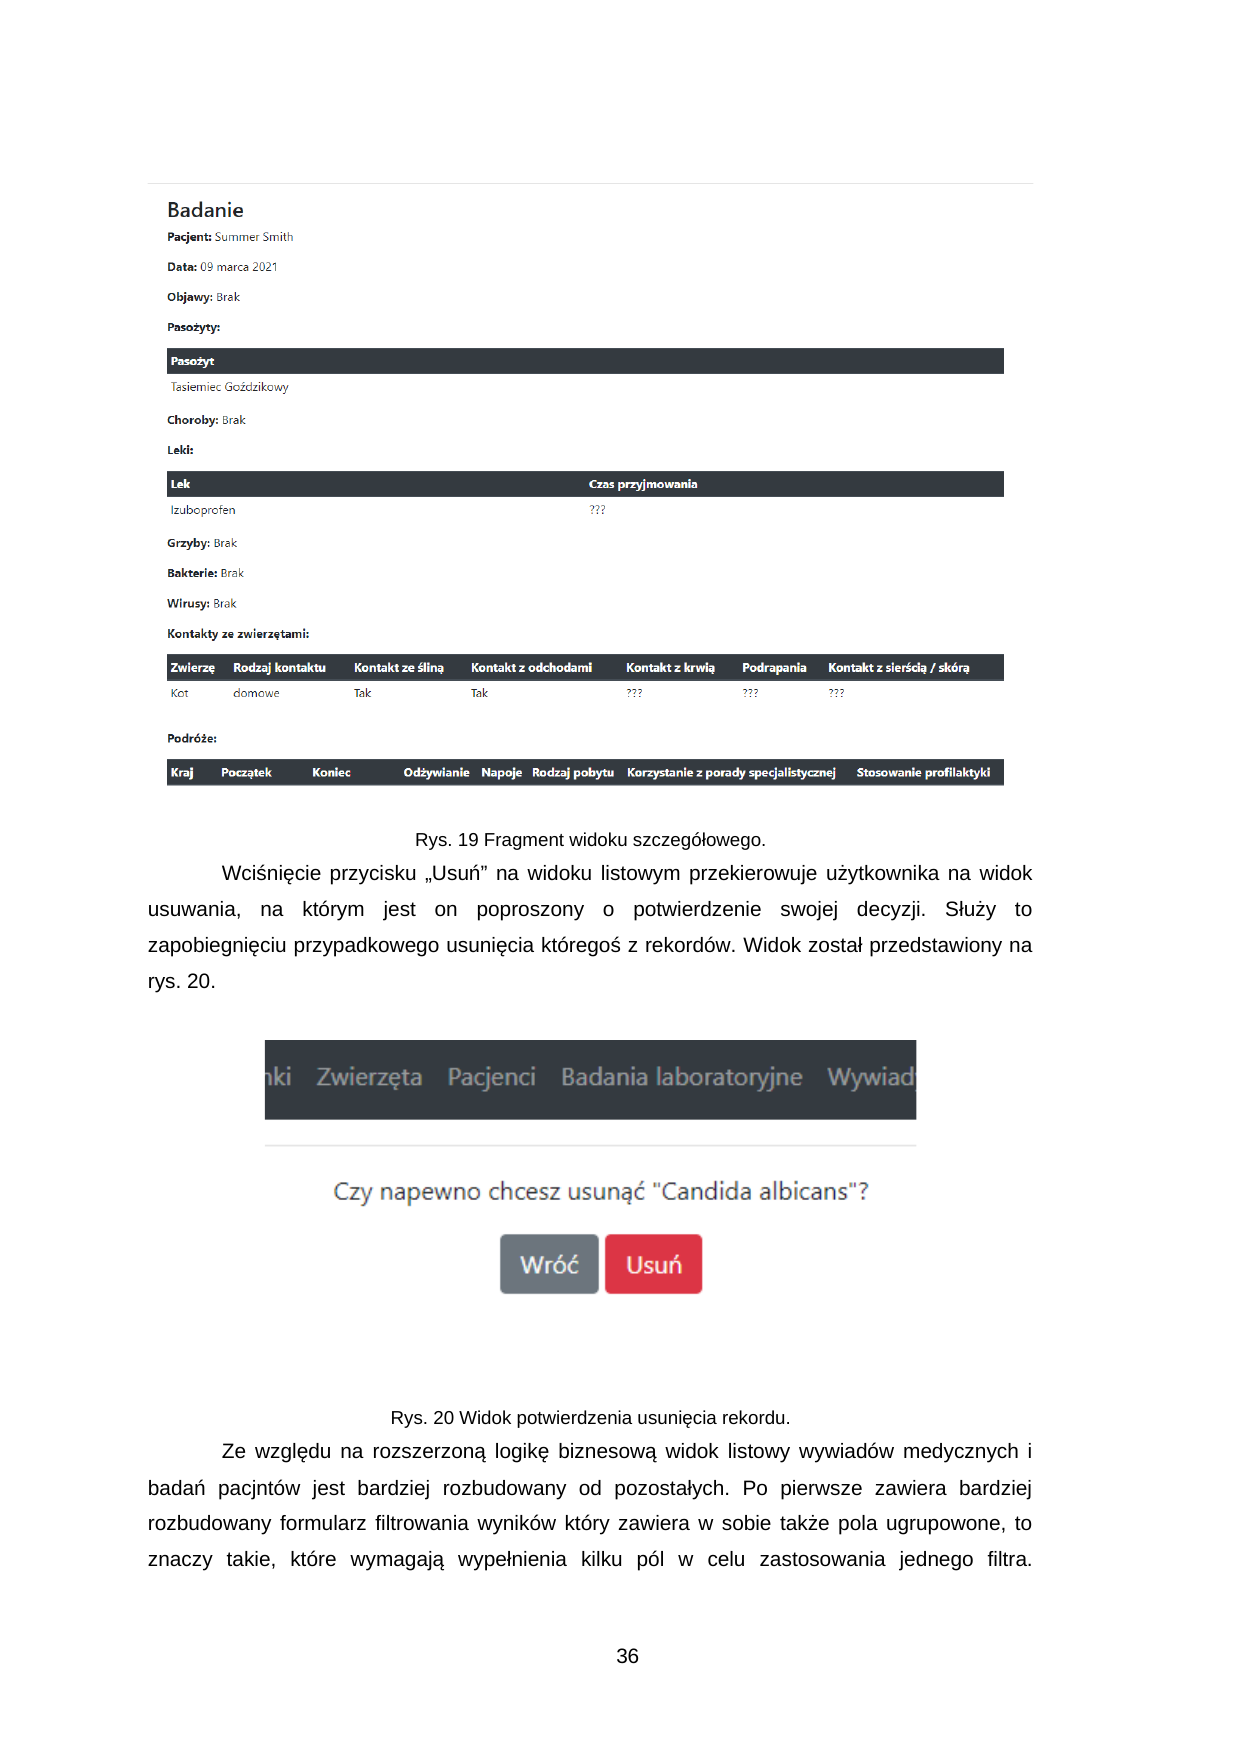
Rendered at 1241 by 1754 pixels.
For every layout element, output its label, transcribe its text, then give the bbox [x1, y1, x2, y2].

picture [147, 183, 1034, 792]
text Wciśnięcie przycisku „Usuń” na widoku listowym przekierowuje użytkownika na widok usuwania, na którym jest on poproszony o potwierdzenie swojej decyzji. Służy to zapobiegnięciu przypadkowego usunięcia któregoś z rekordów. Widok został przedstawiony na rys. 20. [148, 861, 1033, 992]
text Rys. 19 Fragment widoku szczegółowego. [148, 828, 1033, 850]
text Rys. 20 Widok potwierdzenia usunięcia rekordu. [148, 1407, 1033, 1429]
picture [264, 1040, 917, 1371]
